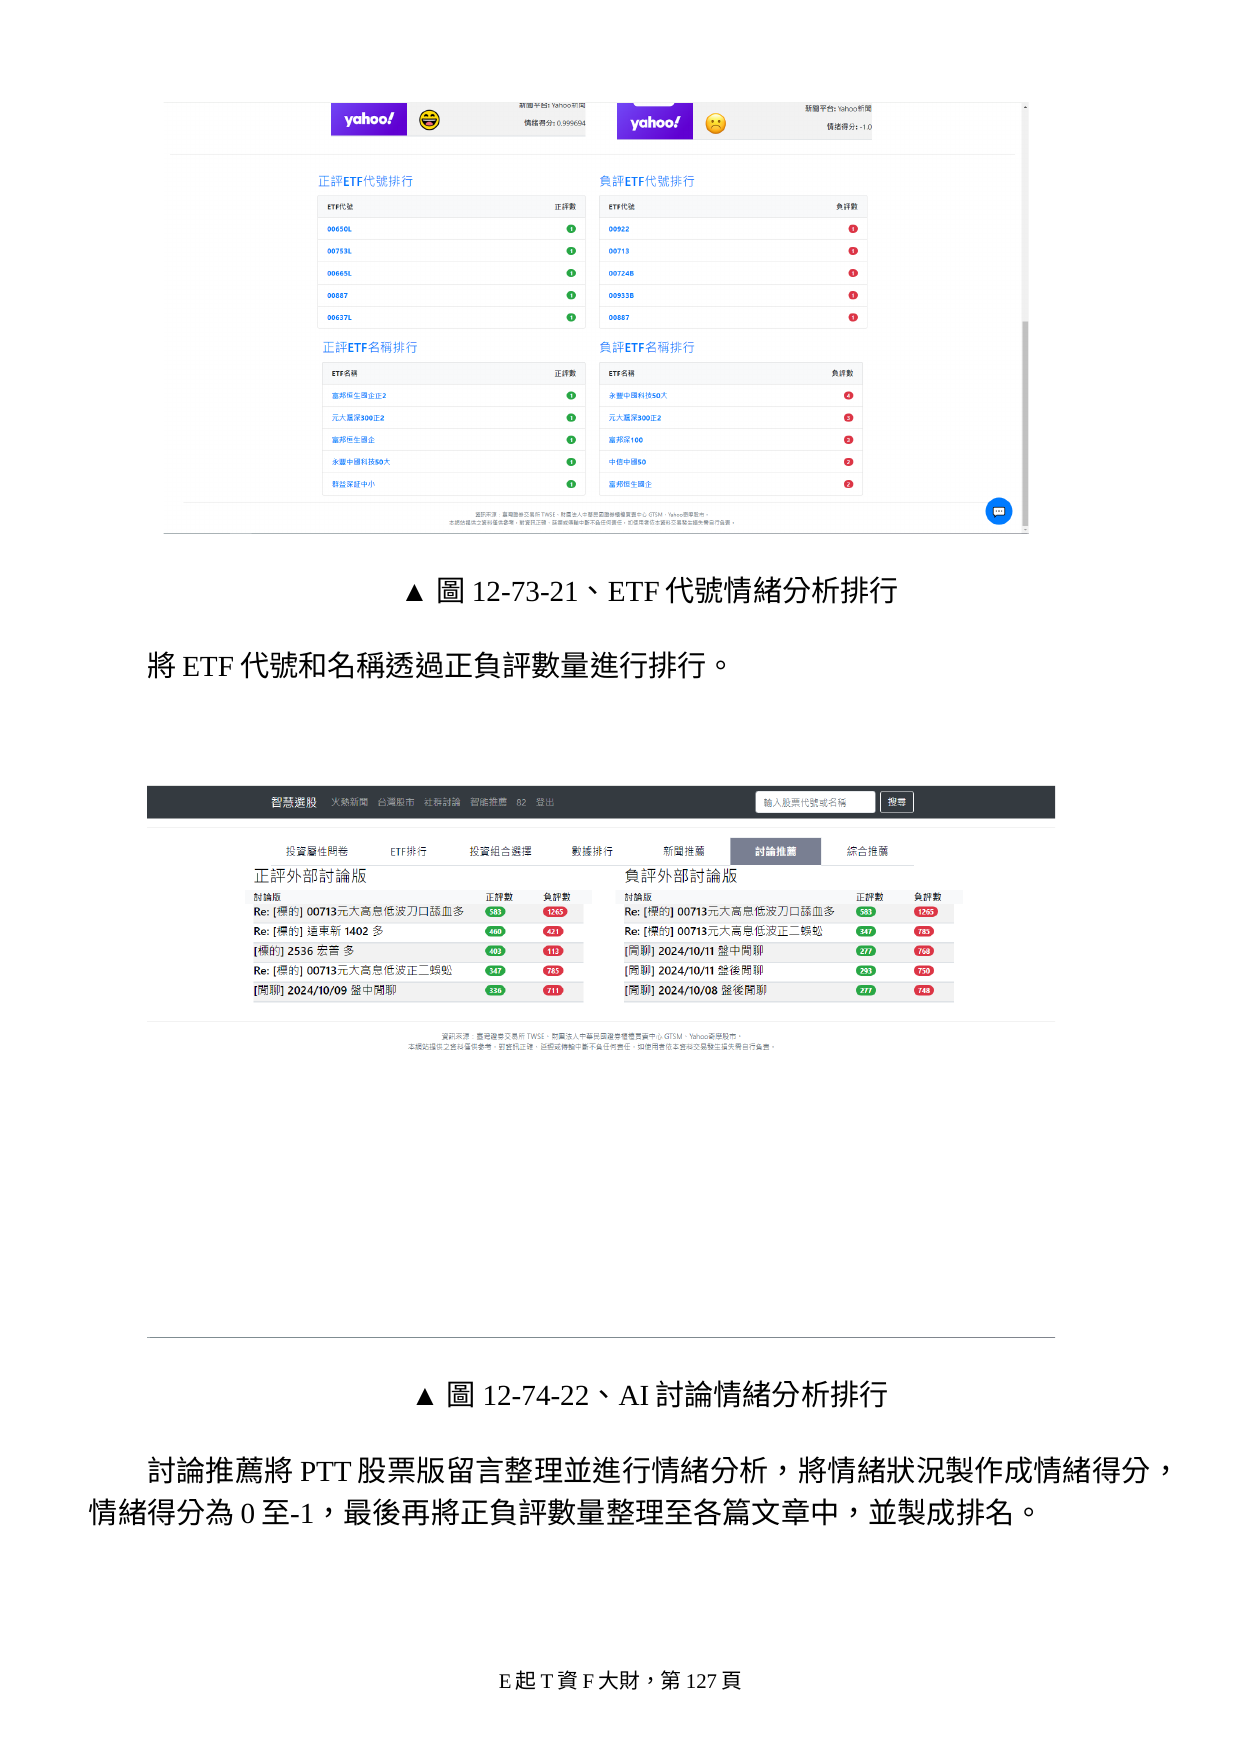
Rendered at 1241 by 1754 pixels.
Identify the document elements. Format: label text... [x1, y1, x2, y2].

text 將ETF代號和名稱透過正負評數量進行排行。 [89, 643, 1152, 685]
text 討論推薦將PTT股票版留言整理並進行情緒分析，將情緒狀況製作成情緒得分，情緒得分為0至-1，最後再將正負評數量整理至各篇文章中，並製成排名。 [89, 1447, 1152, 1532]
picture [147, 785, 1056, 1338]
picture [163, 102, 1029, 534]
